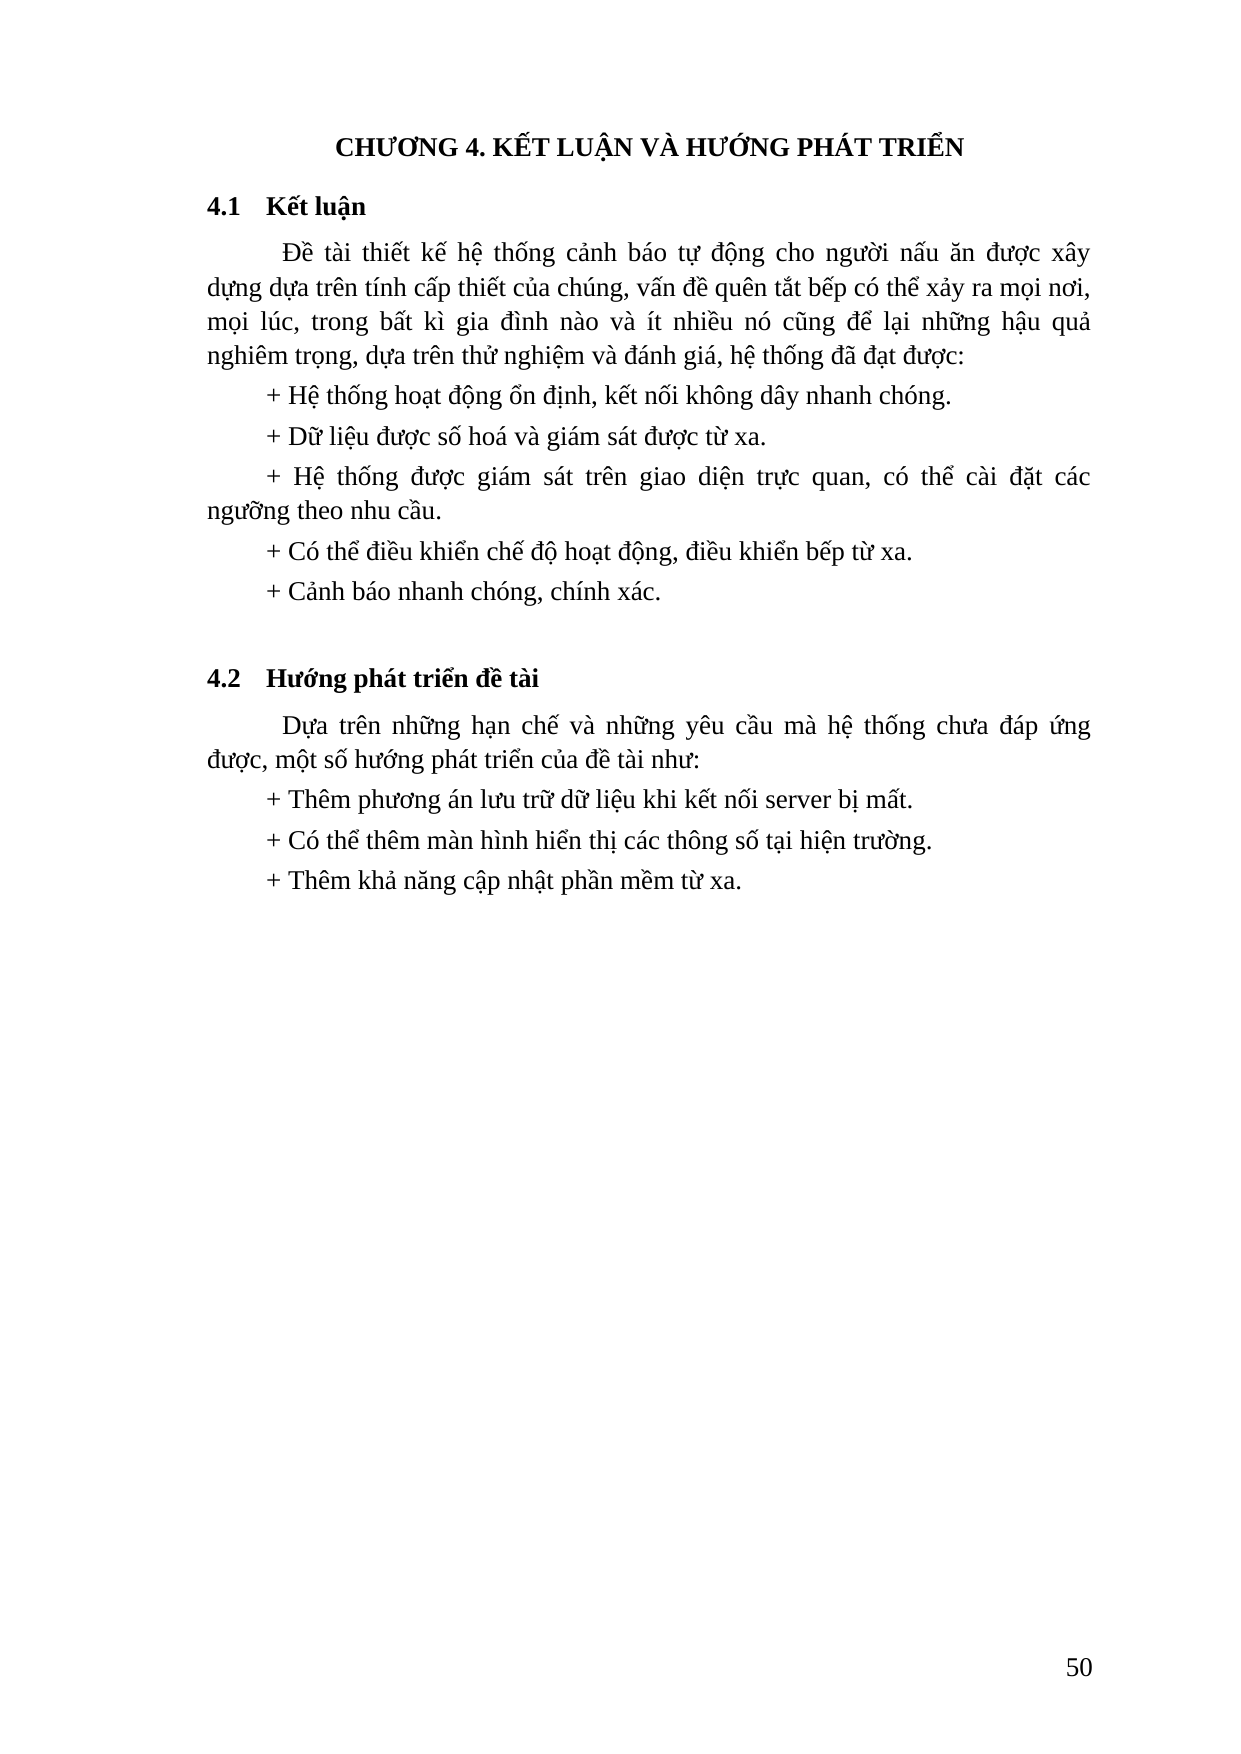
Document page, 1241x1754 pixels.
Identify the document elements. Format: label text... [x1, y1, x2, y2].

text + Thêm khả năng cập nhật phần mềm từ xa. [207, 864, 1092, 896]
text Đề tài thiết kế hệ thống cảnh báo tự động cho người nấu ăn được xây dựng dựa trên tính cấp thiết của chúng, vấn đề quên tắt bếp có thể xảy ra mọi nơi, mọi lúc, trong bất kì gia đình nào và ít nhiều nó cũng để lại những hậu quả nghiêm trọng, dựa trên thử nghiệm và đánh giá, hệ thống đã đạt được: [207, 236, 1092, 370]
text + Dữ liệu được số hoá và giám sát được từ xa. [207, 420, 1092, 451]
subtitle Hướng phát triển đề tài [207, 662, 1092, 693]
text Dựa trên những hạn chế và những yêu cầu mà hệ thống chưa đáp ứng được, một số hướng phát triển của đề tài như: [207, 709, 1092, 774]
subtitle KẾT LUẬN VÀ HƯỚNG PHÁT TRIỂN [207, 131, 1092, 162]
subtitle Kết luận [207, 190, 1092, 221]
text + Có thể thêm màn hình hiển thị các thông số tại hiện trường. [207, 824, 1092, 855]
text + Thêm phương án lưu trữ dữ liệu khi kết nối server bị mất. [207, 783, 1092, 815]
text + Có thể điều khiển chế độ hoạt động, điều khiển bếp từ xa. [207, 535, 1092, 566]
text + Cảnh báo nhanh chóng, chính xác. [207, 575, 1092, 606]
text + Hệ thống hoạt động ổn định, kết nối không dây nhanh chóng. [207, 379, 1092, 411]
text + Hệ thống được giám sát trên giao diện trực quan, có thể cài đặt các ngưỡng theo nhu cầu. [207, 460, 1092, 526]
